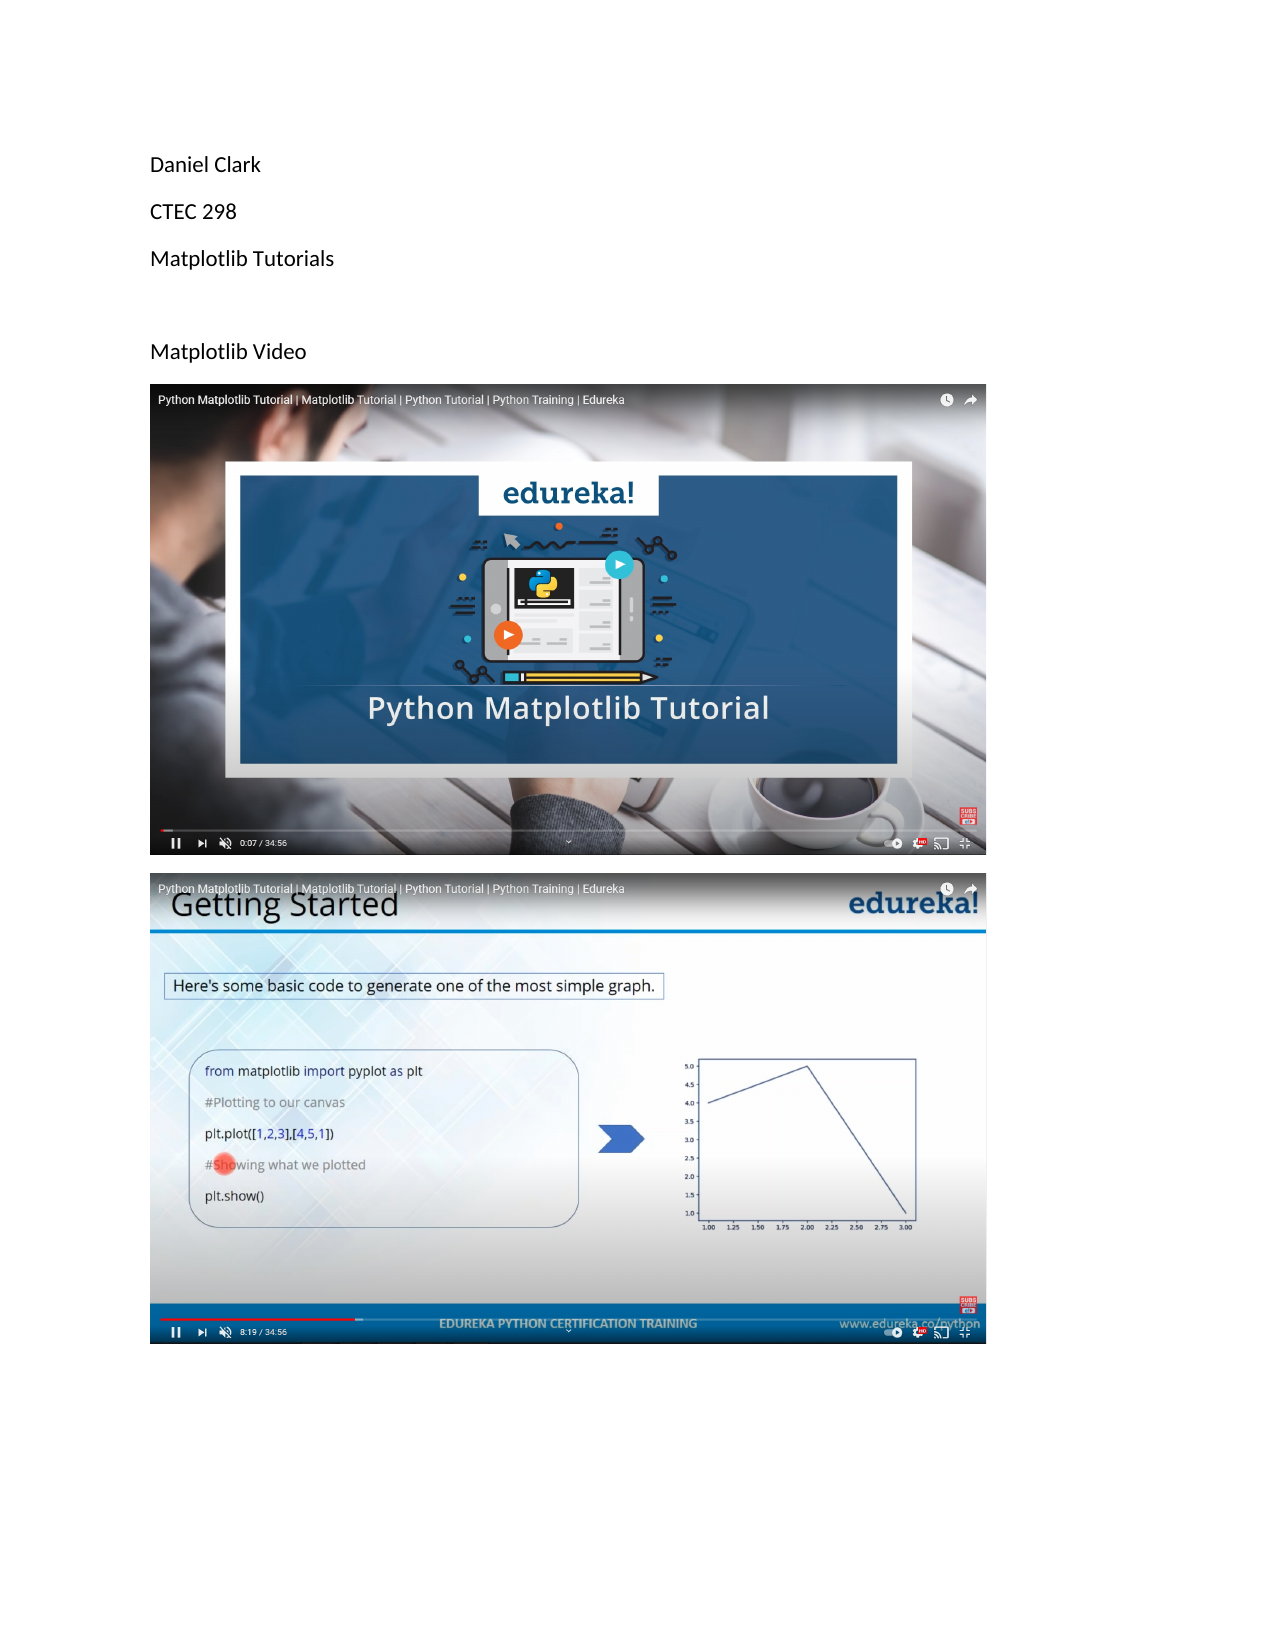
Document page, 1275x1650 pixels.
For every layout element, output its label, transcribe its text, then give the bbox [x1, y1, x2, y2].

picture [150, 384, 987, 855]
text Daniel Clark [150, 150, 1125, 178]
text CTEC 298 [150, 197, 1125, 225]
picture [150, 873, 987, 1344]
text Matplotlib Tutorials [150, 244, 1125, 272]
text Matplotlib Video [150, 337, 1125, 366]
